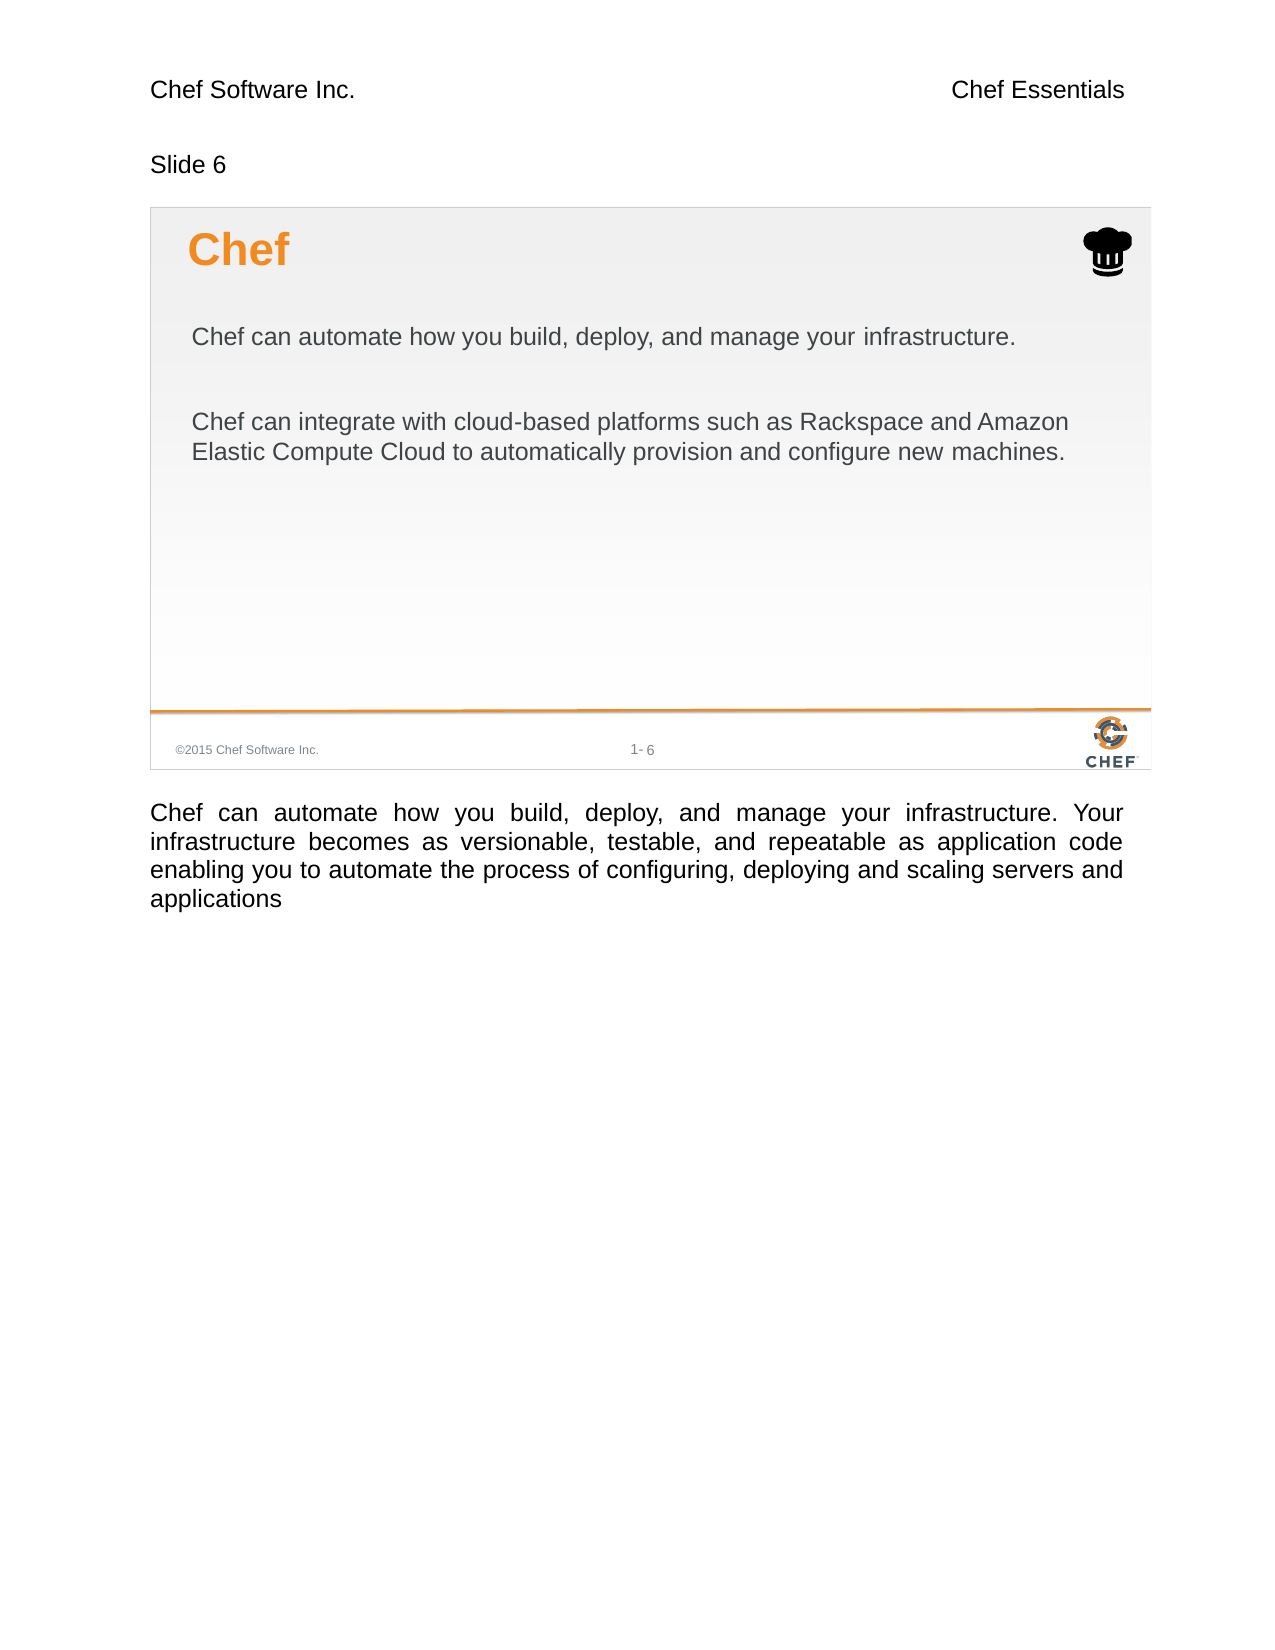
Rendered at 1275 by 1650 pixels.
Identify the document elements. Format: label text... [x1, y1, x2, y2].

text Chef can automate how you build, deploy, and manage your infrastructure. Your infrastructure becomes as versionable, testable, and repeatable as application code enabling you to automate the process of configuring, deploying and scaling servers and applications [150, 798, 1125, 913]
text Slide 6 [150, 150, 1125, 179]
